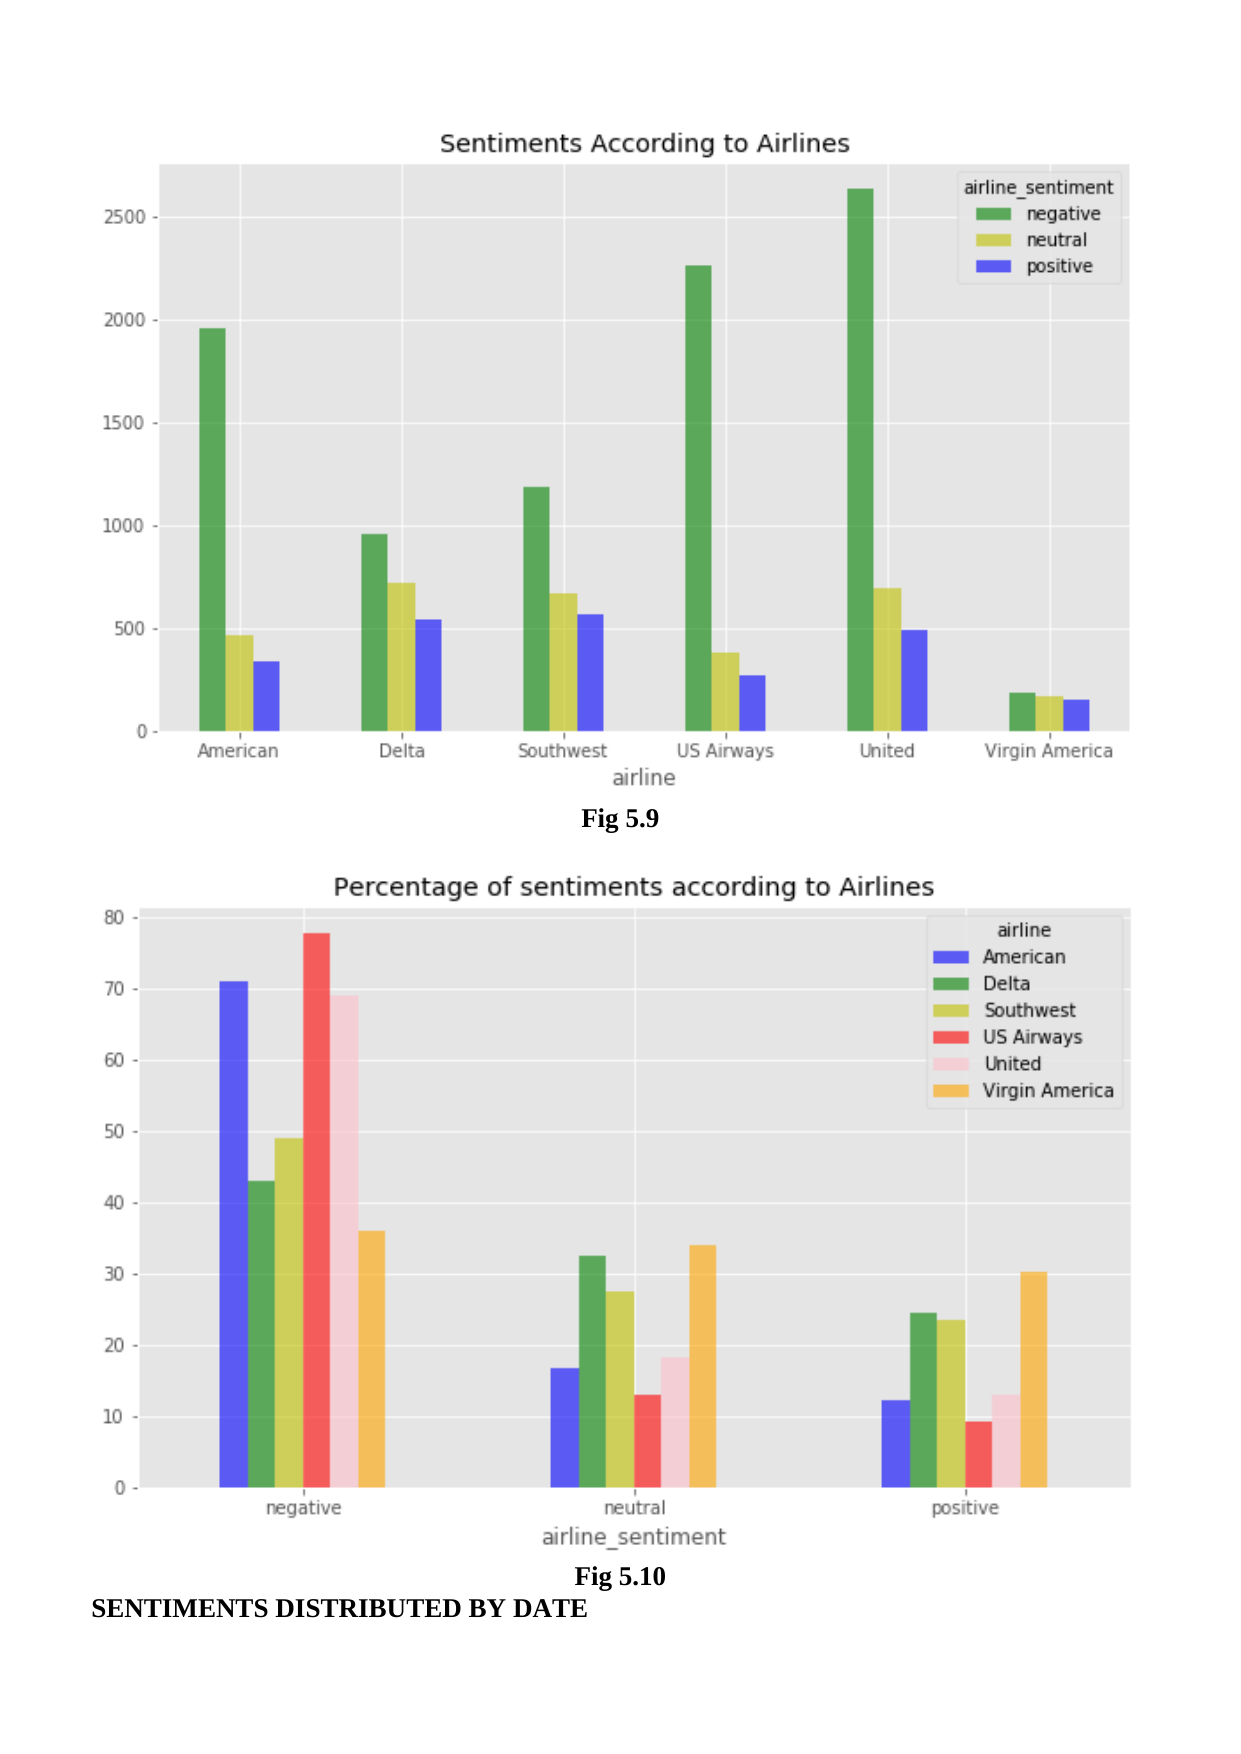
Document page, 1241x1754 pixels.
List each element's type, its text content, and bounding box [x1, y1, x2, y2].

picture [91, 864, 1149, 1561]
text Fig 5.10 [91, 1561, 1149, 1592]
picture [91, 122, 1149, 803]
text SENTIMENTS DISTRIBUTED BY DATE [91, 1592, 1149, 1623]
text Fig 5.9 [91, 803, 1149, 833]
